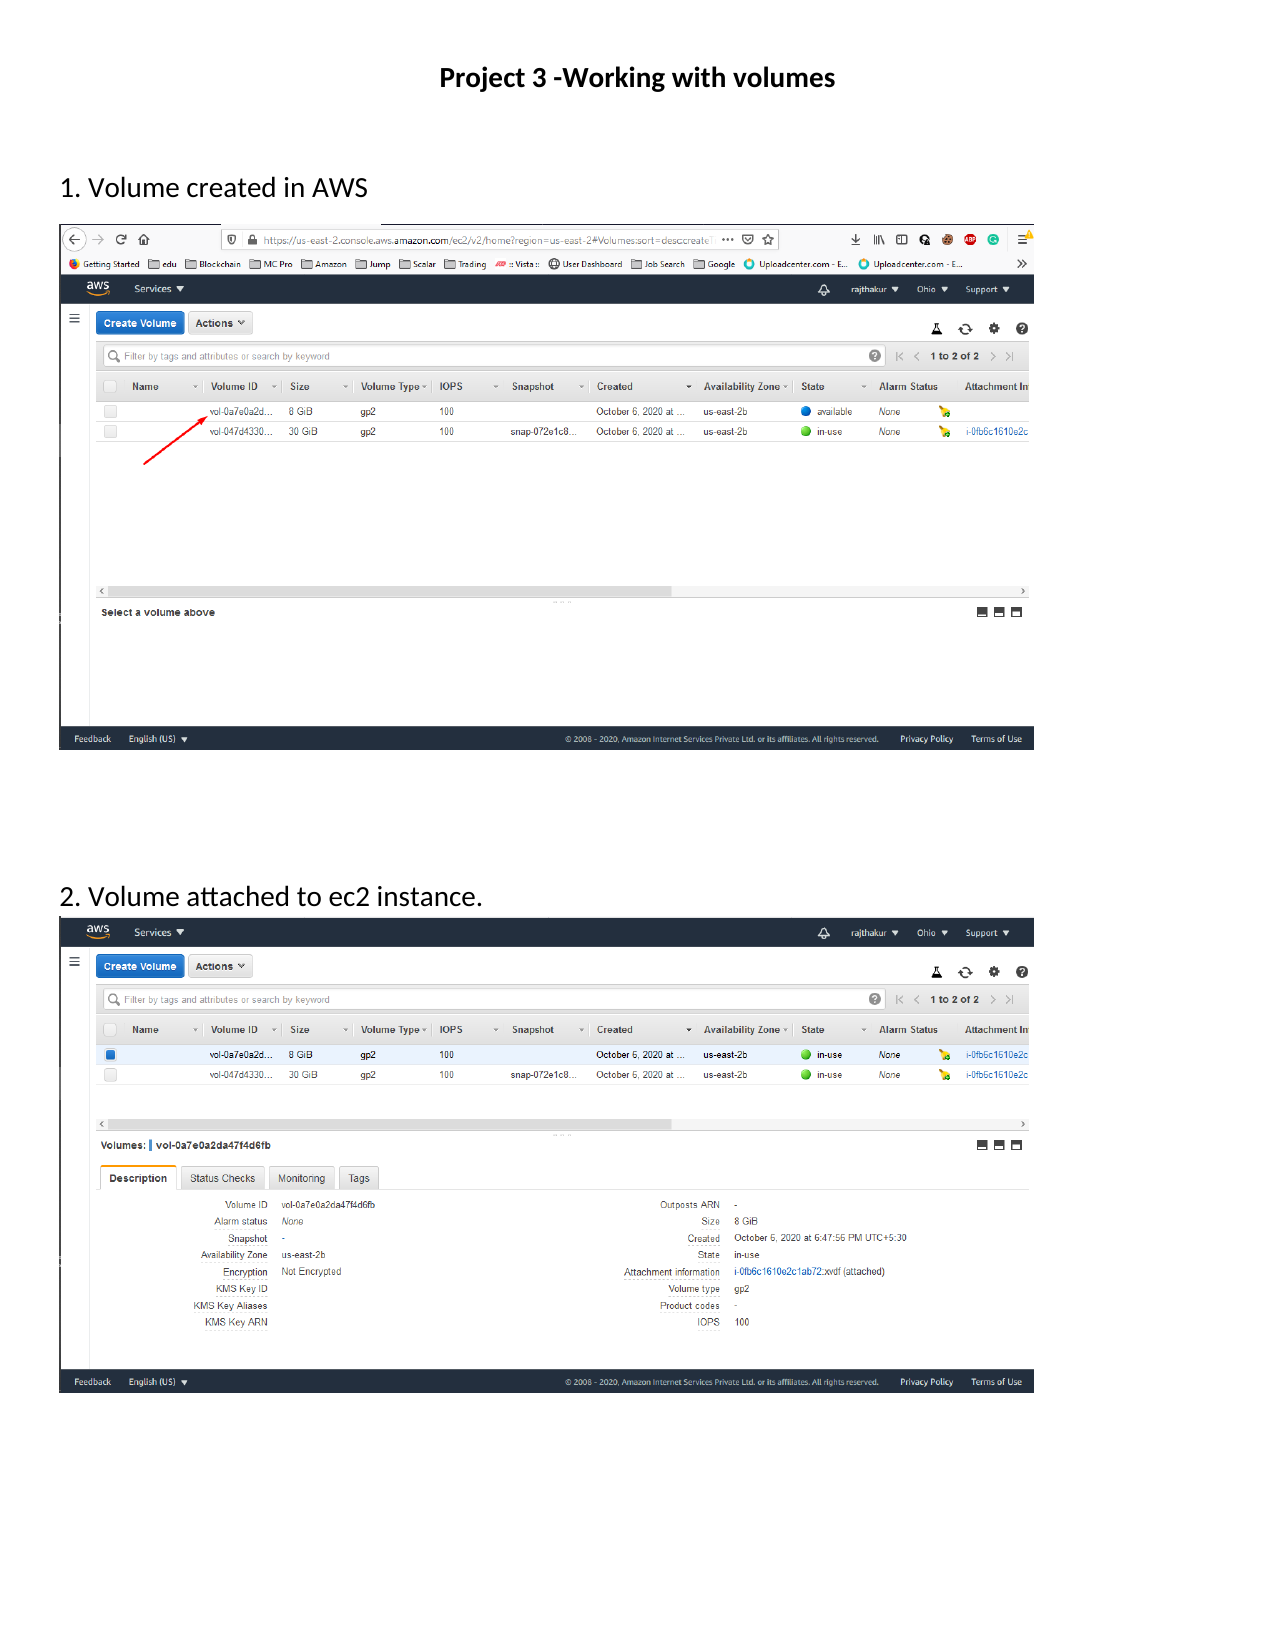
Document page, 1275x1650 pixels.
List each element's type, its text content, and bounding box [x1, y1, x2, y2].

text 1. Volume created in AWS [59, 169, 1216, 205]
picture [59, 916, 1034, 1393]
text Project 3 -Working with volumes [59, 59, 1216, 95]
picture [59, 224, 1034, 750]
